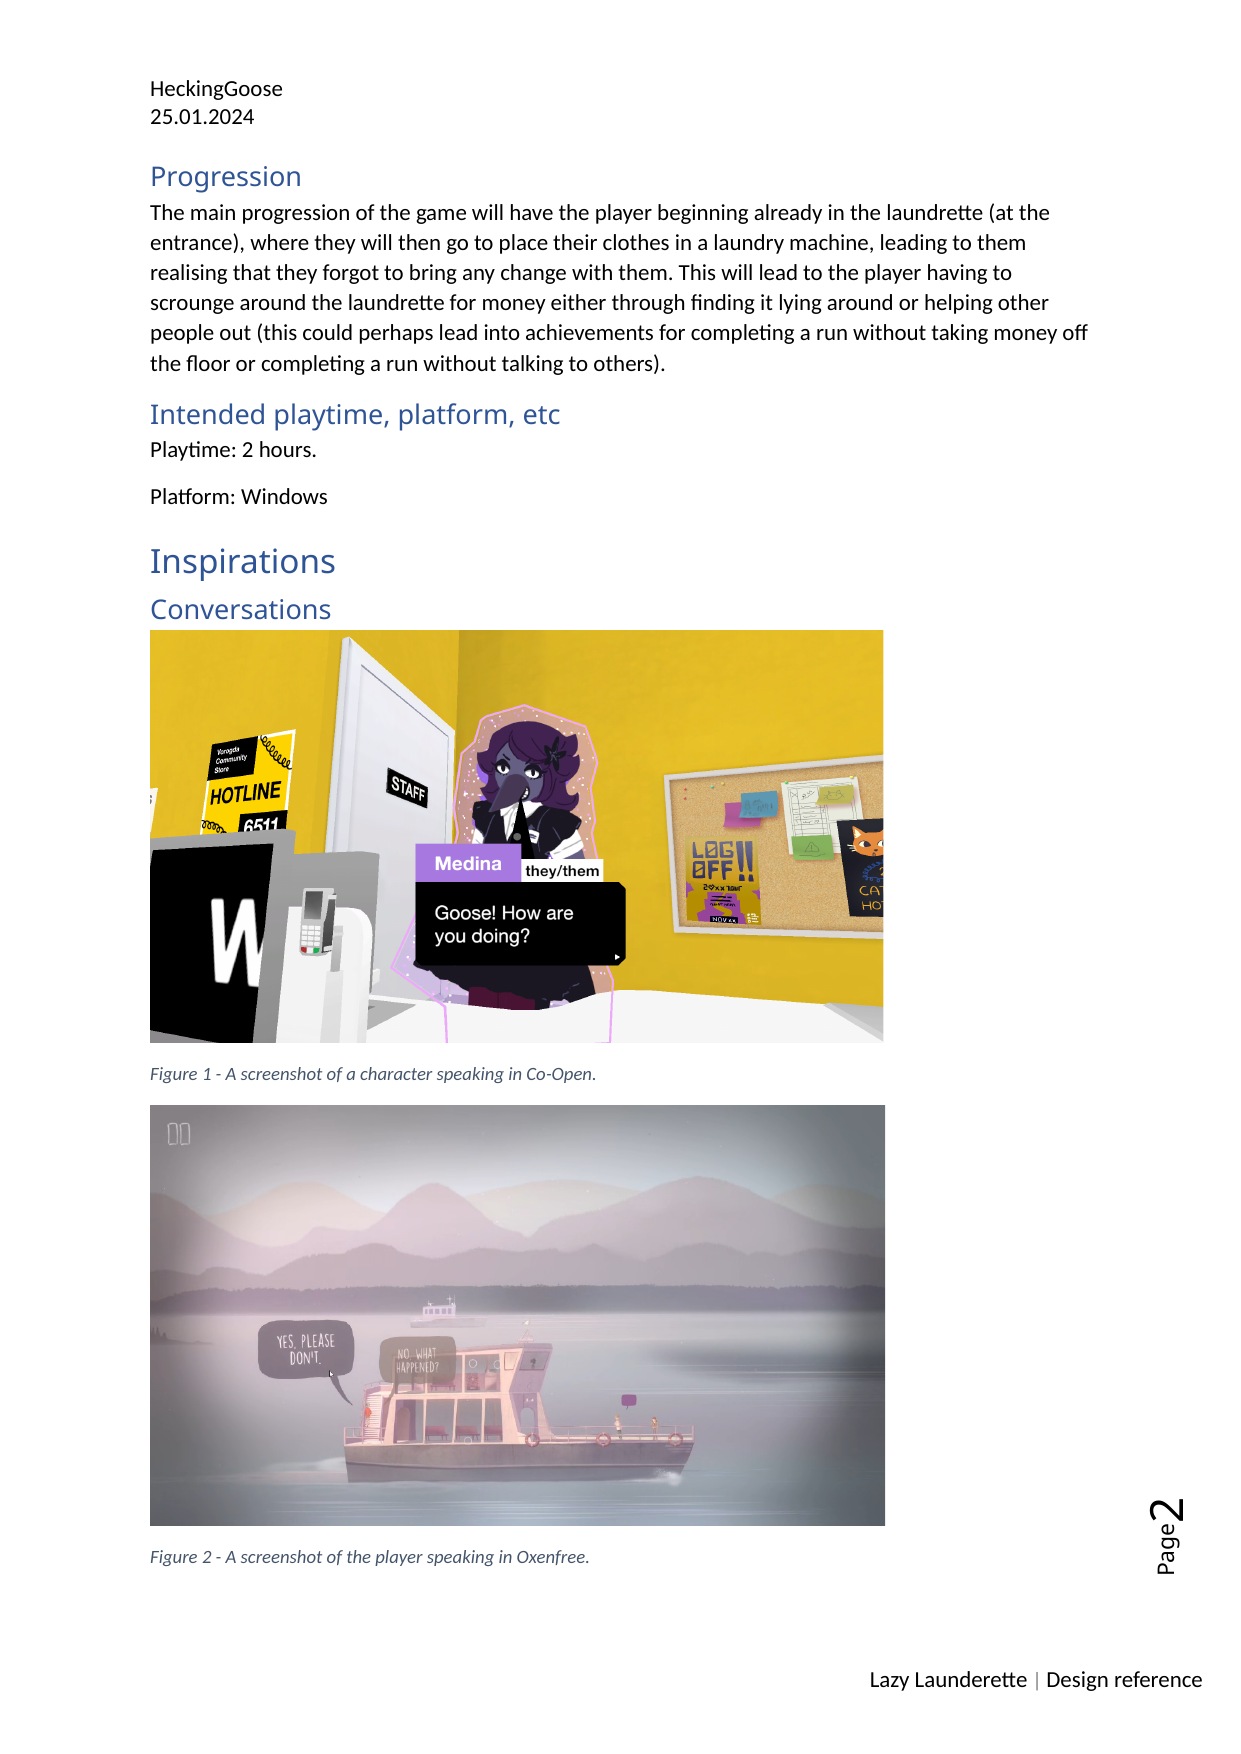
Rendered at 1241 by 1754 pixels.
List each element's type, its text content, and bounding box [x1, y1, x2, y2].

picture [150, 630, 884, 1043]
text Platform: Windows [150, 482, 1090, 510]
subtitle Progression [150, 158, 1090, 195]
picture [150, 1105, 886, 1526]
text Playtime: 2 hours. [150, 435, 1090, 463]
subtitle Conversations [150, 591, 1090, 627]
subtitle Inspirations [150, 537, 1090, 583]
subtitle Intended playtime, platform, etc [150, 396, 1090, 432]
text The main progression of the game will have the player beginning already in the laundrette (at the entrance), where they will then go to place their clothes in a laundry machine, leading to them realising that they forgot to bring any change with them. This will lead to the player having to scrounge around the laundrette for money either through finding it lying around or helping other people out (this could perhaps lead into achievements for completing a run without taking money off the floor or completing a run without talking to others). [150, 198, 1090, 377]
